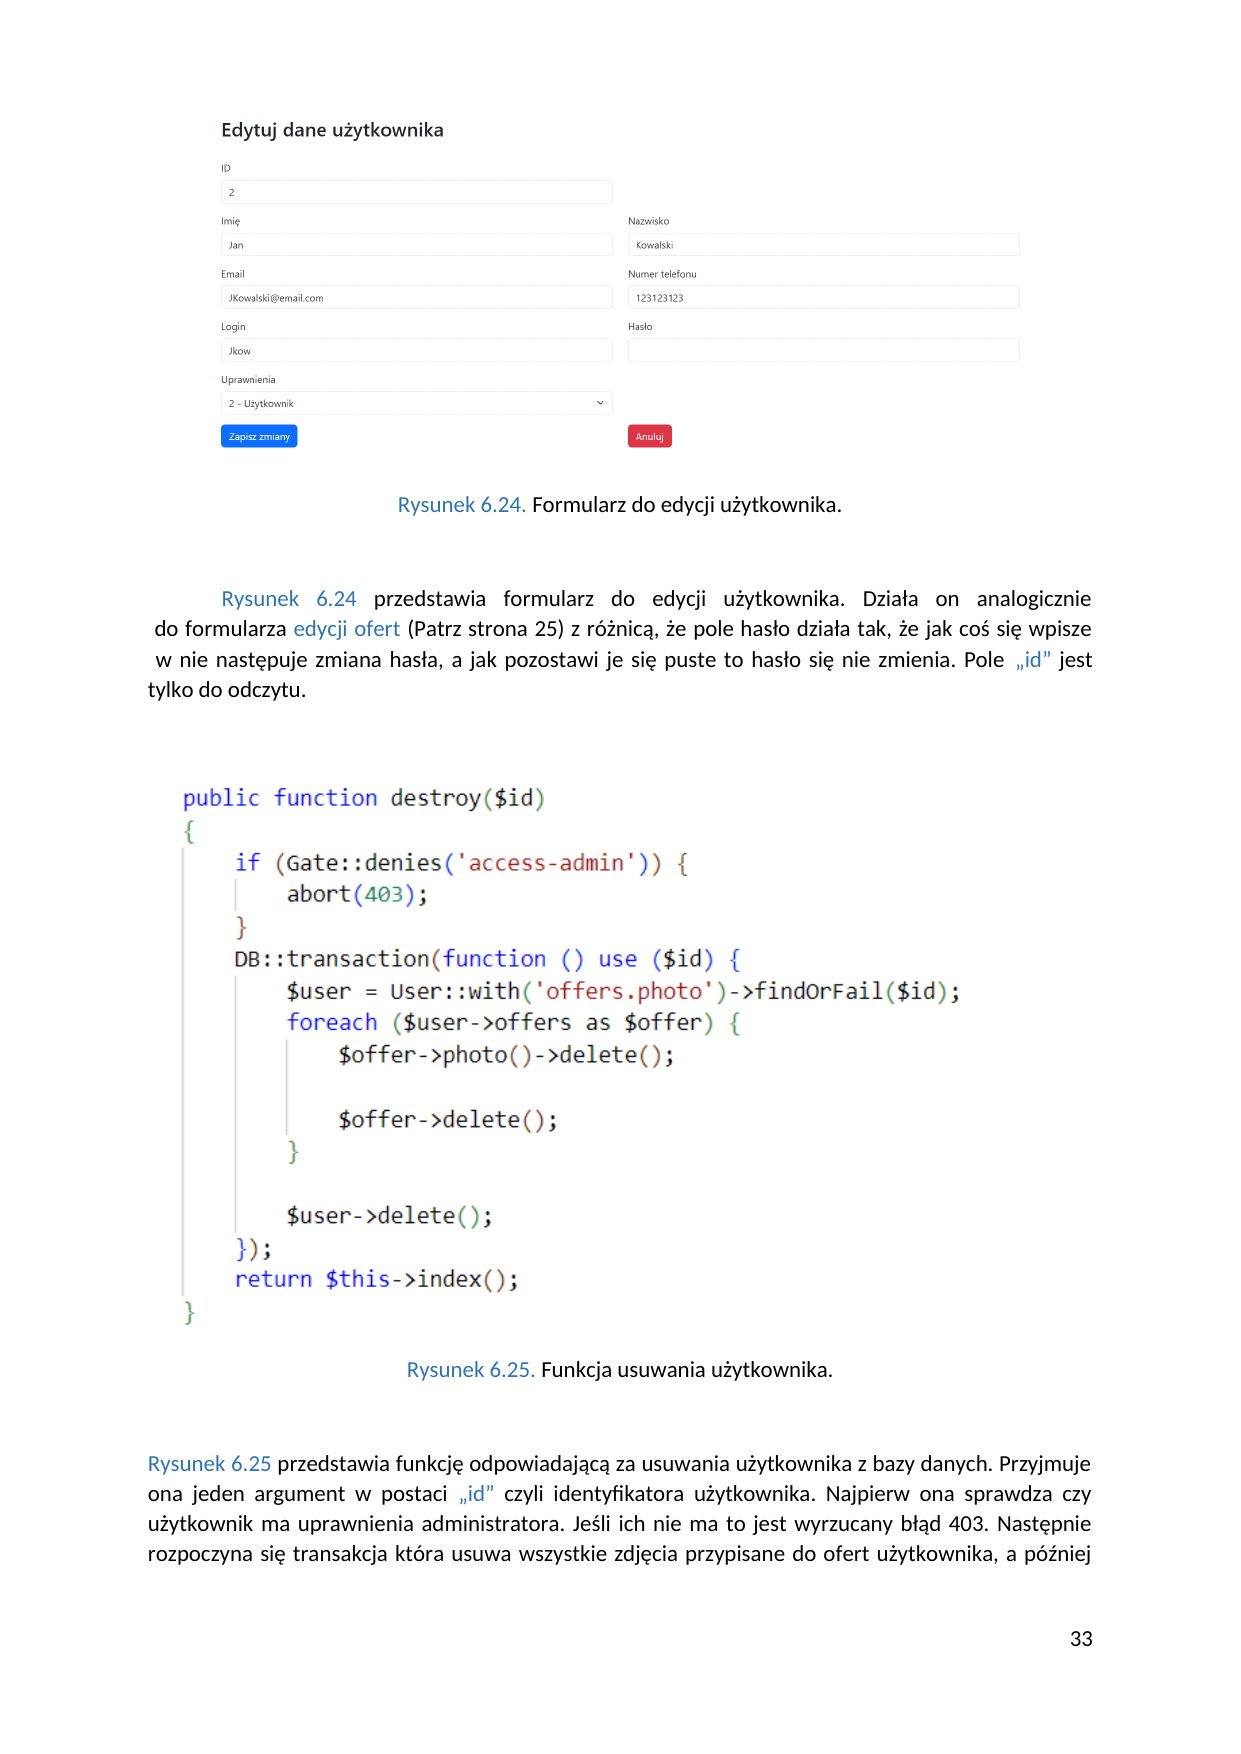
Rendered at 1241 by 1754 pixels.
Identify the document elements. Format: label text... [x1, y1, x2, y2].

picture [147, 88, 1093, 472]
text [148, 1449, 1093, 1567]
picture [147, 768, 1093, 1337]
text Rysunek 6.25. Funkcja usuwania użytkownika. [148, 1355, 1093, 1383]
text Rysunek 6.24 przedstawia formularz do edycji użytkownika. Działa on analogicznie do formularza edycji ofert (Patrz strona 25) z różnicą, że pole hasło działa tak, że jak coś się wpisze w nie następuje zmiana hasła, a jak pozostawi je się puste to hasło się nie zmienia. Pole „id” jest tylko do odczytu. [148, 584, 1093, 703]
text Rysunek 6.24. Formularz do edycji użytkownika. [148, 491, 1093, 519]
